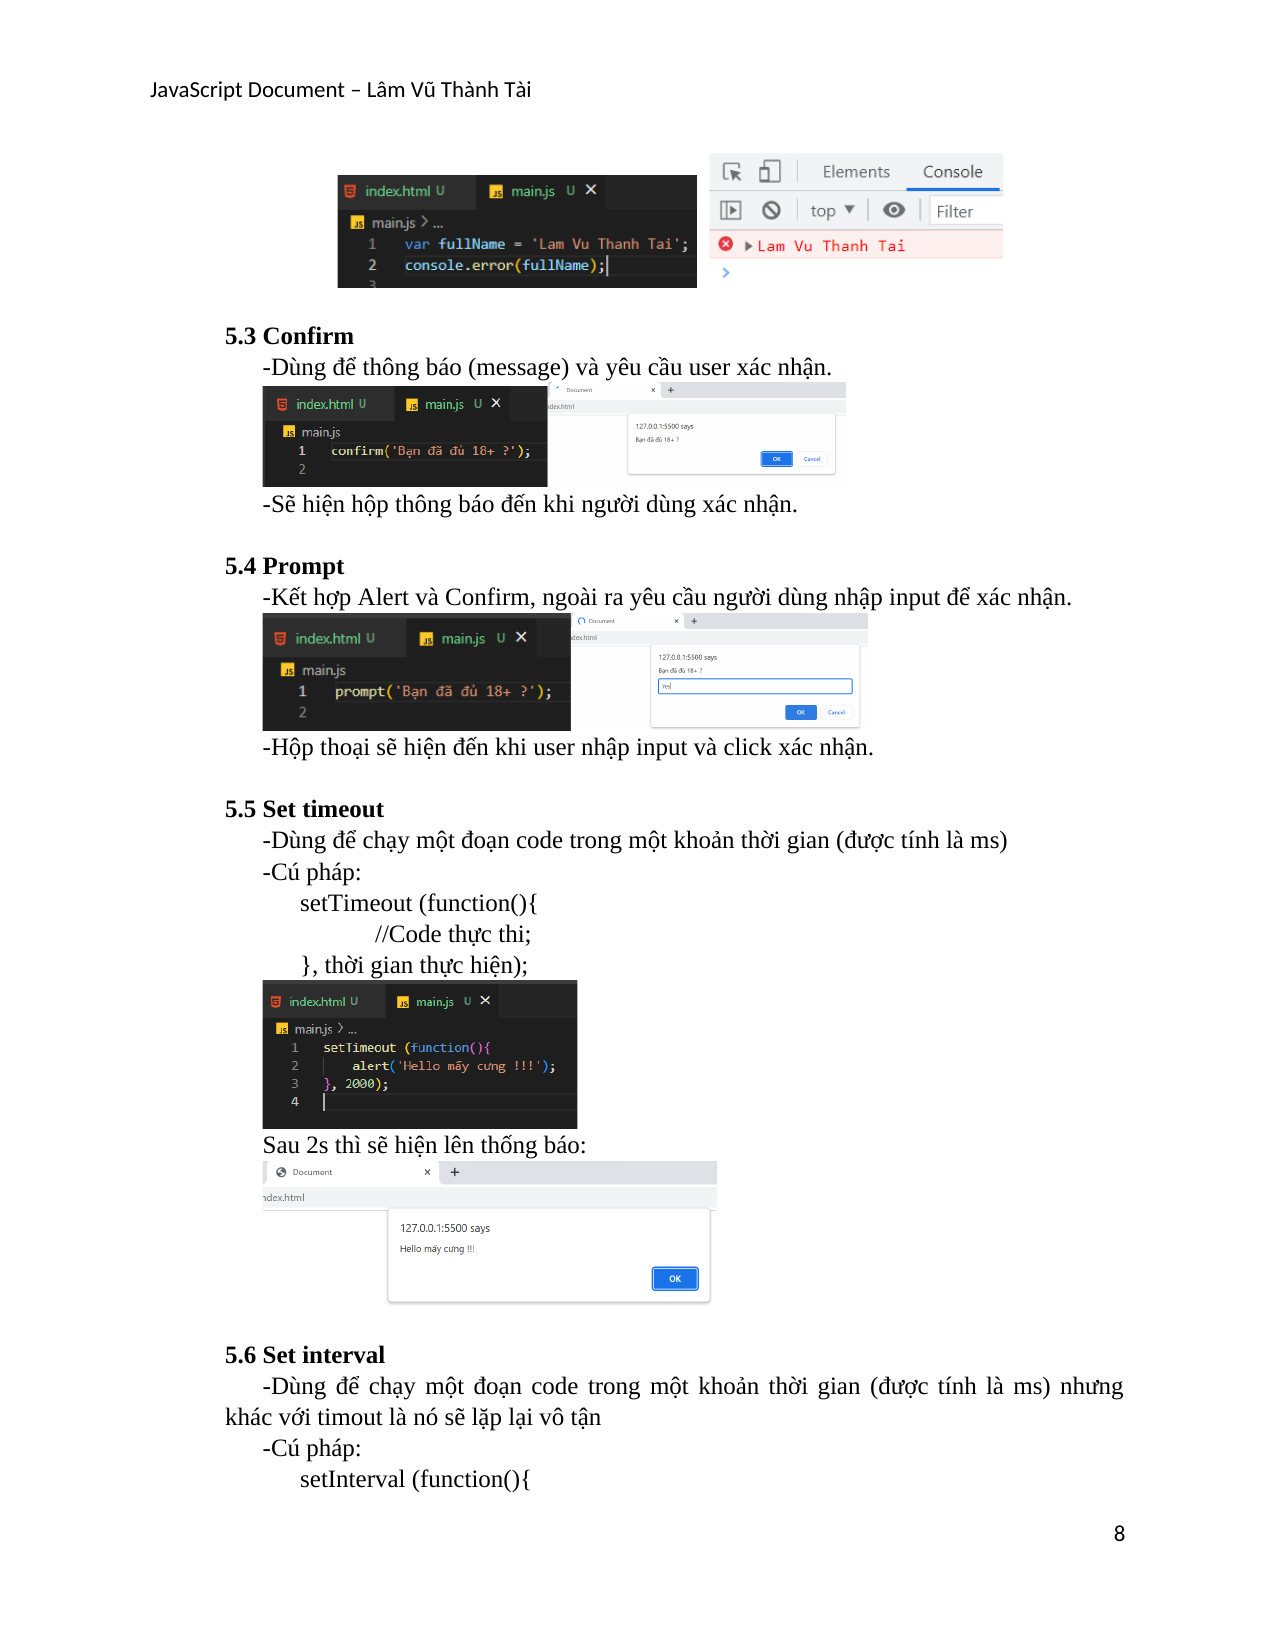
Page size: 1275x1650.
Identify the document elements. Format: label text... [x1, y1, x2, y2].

list //Code thực thi; [262, 919, 1125, 947]
picture [262, 382, 846, 487]
list Confirm -Dùng để thông báo (message) và yêu cầu user xác nhận. [225, 321, 1125, 381]
list -Dùng để chạy một đoạn code trong một khoản thời gian (được tính là ms) [262, 826, 1125, 854]
list }, thời gian thực hiện); [262, 950, 1125, 978]
picture [337, 175, 697, 288]
list setInterval (function(){ [262, 1464, 1125, 1493]
list -Dùng để chạy một đoạn code trong một khoản thời gian (được tính là ms) nhưng khác với timout là nó sẽ lặp lại vô tận [225, 1371, 1125, 1431]
list -Cú pháp: [262, 1433, 1125, 1462]
list -Cú pháp: [262, 857, 1125, 885]
list Sau 2s thì sẽ hiện lên thống báo: [262, 1131, 1125, 1159]
picture [709, 150, 1004, 288]
picture [262, 980, 578, 1129]
list -Sẽ hiện hộp thông báo đến khi người dùng xác nhận. [262, 489, 1125, 518]
picture [262, 1161, 718, 1307]
list Set interval [225, 1340, 1125, 1369]
list Set timeout [225, 794, 1125, 823]
picture [262, 613, 868, 731]
list setTimeout (function(){ [262, 888, 1125, 916]
list Prompt [225, 551, 1125, 580]
list -Kết hợp Alert và Confirm, ngoài ra yêu cầu người dùng nhập input để xác nhận. [262, 582, 1125, 611]
list -Hộp thoại sẽ hiện đến khi user nhập input và click xác nhận. [262, 732, 1125, 761]
